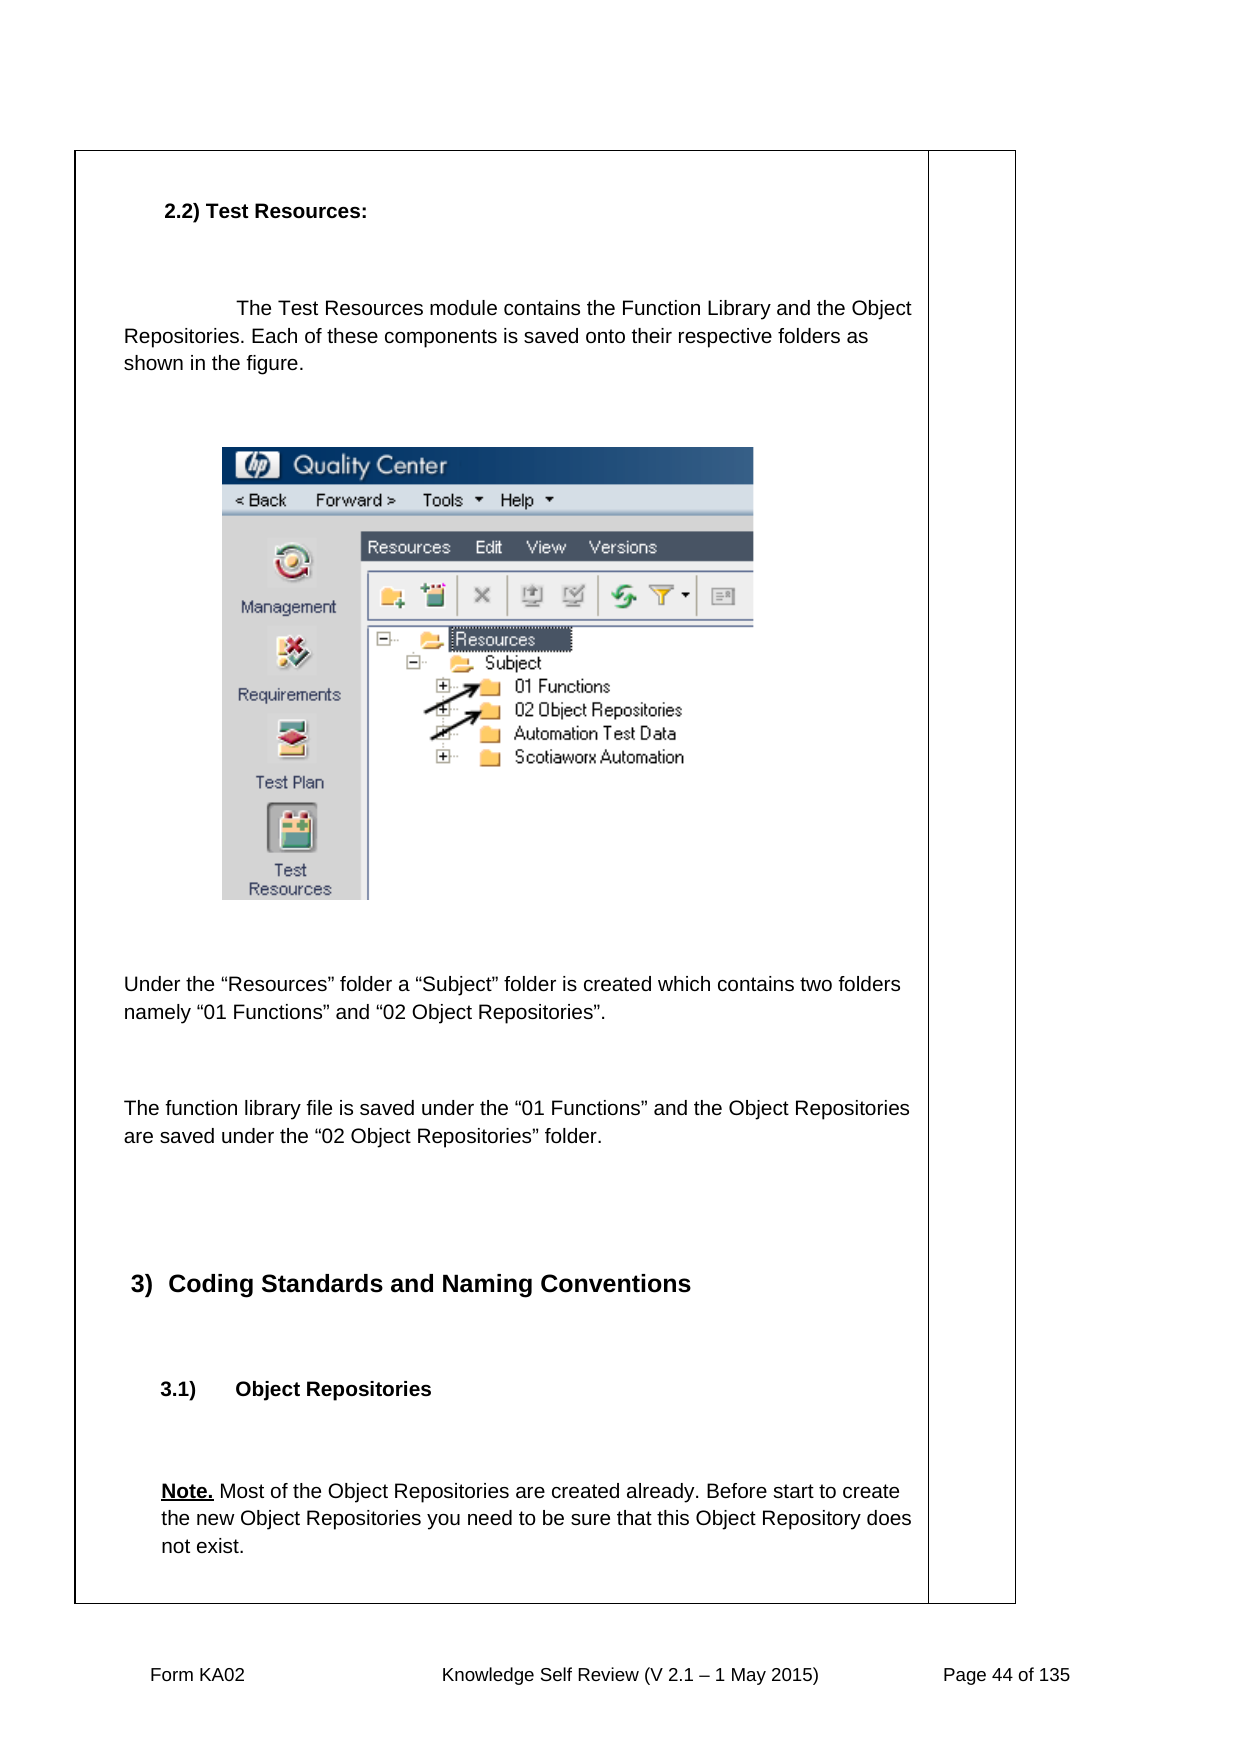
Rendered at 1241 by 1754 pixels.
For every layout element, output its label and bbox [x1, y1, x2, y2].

table_cell [76, 151, 928, 1603]
table_cell [929, 151, 1015, 1603]
picture [222, 447, 754, 900]
